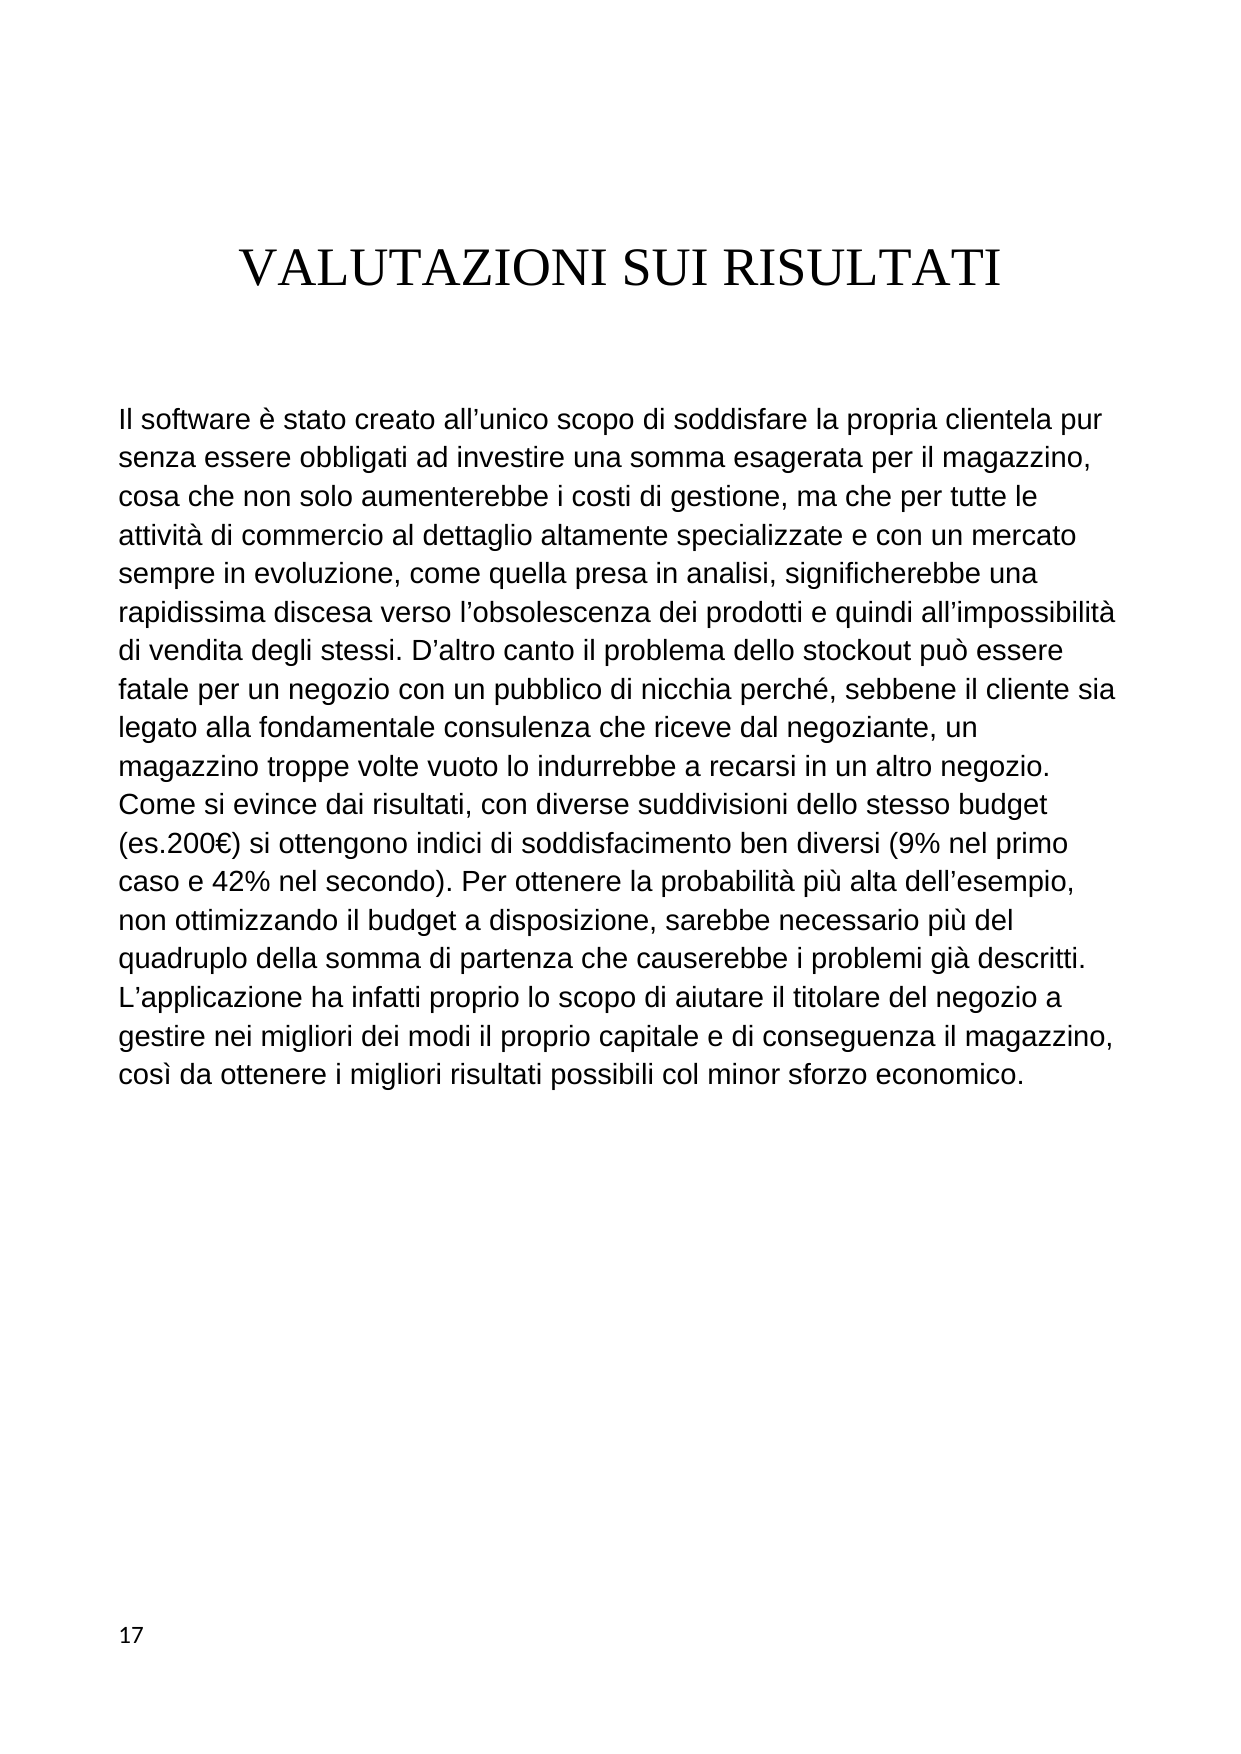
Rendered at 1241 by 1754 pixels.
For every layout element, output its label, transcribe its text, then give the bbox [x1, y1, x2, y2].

text Come si evince dai risultati, con diverse suddivisioni dello stesso budget (es.200€) si ottengono indici di soddisfacimento ben diversi (9% nel primo caso e 42% nel secondo). Per ottenere la probabilità più alta dell’esempio, non ottimizzando il budget a disposizione, sarebbe necessario più del quadruplo della somma di partenza che causerebbe i problemi già descritti. L’applicazione ha infatti proprio lo scopo di aiutare il titolare del negozio a gestire nei migliori dei modi il proprio capitale e di conseguenza il magazzino, così da ottenere i migliori risultati possibili col minor sforzo economico. [118, 787, 1122, 1091]
subtitle VALUTAZIONI SUI RISULTATI [118, 235, 1122, 297]
text Il software è stato creato all’unico scopo di soddisfare la propria clientela pur senza essere obbligati ad investire una somma esagerata per il magazzino, cosa che non solo aumenterebbe i costi di gestione, ma che per tutte le attività di commercio al dettaglio altamente specializzate e con un mercato sempre in evoluzione, come quella presa in analisi, significherebbe una rapidissima discesa verso l’obsolescenza dei prodotti e quindi all’impossibilità di vendita degli stessi. D’altro canto il problema dello stockout può essere fatale per un negozio con un pubblico di nicchia perché, sebbene il cliente sia legato alla fondamentale consulenza che riceve dal negoziante, un magazzino troppe volte vuoto lo indurrebbe a recarsi in un altro negozio. [118, 402, 1122, 782]
